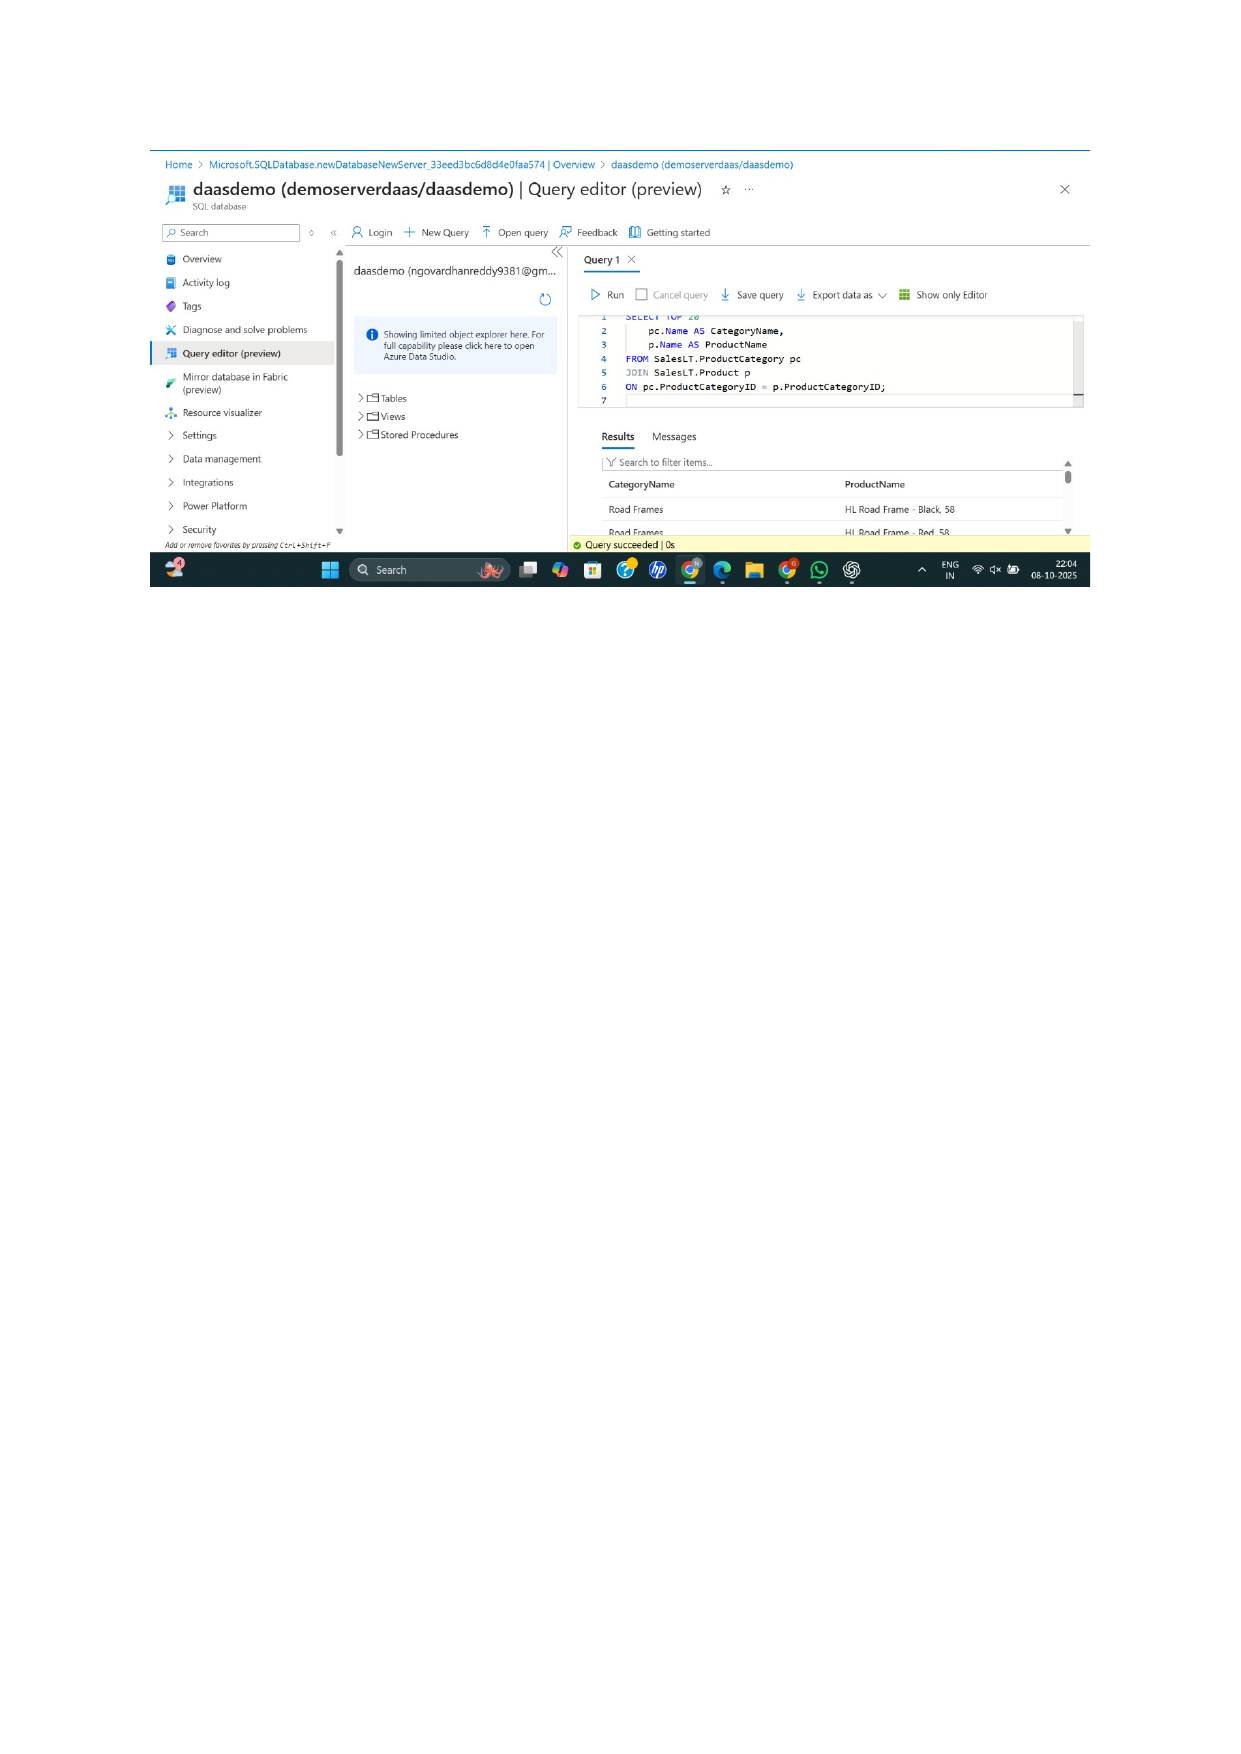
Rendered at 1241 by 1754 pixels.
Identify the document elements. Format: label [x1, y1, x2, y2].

picture [150, 150, 1091, 587]
